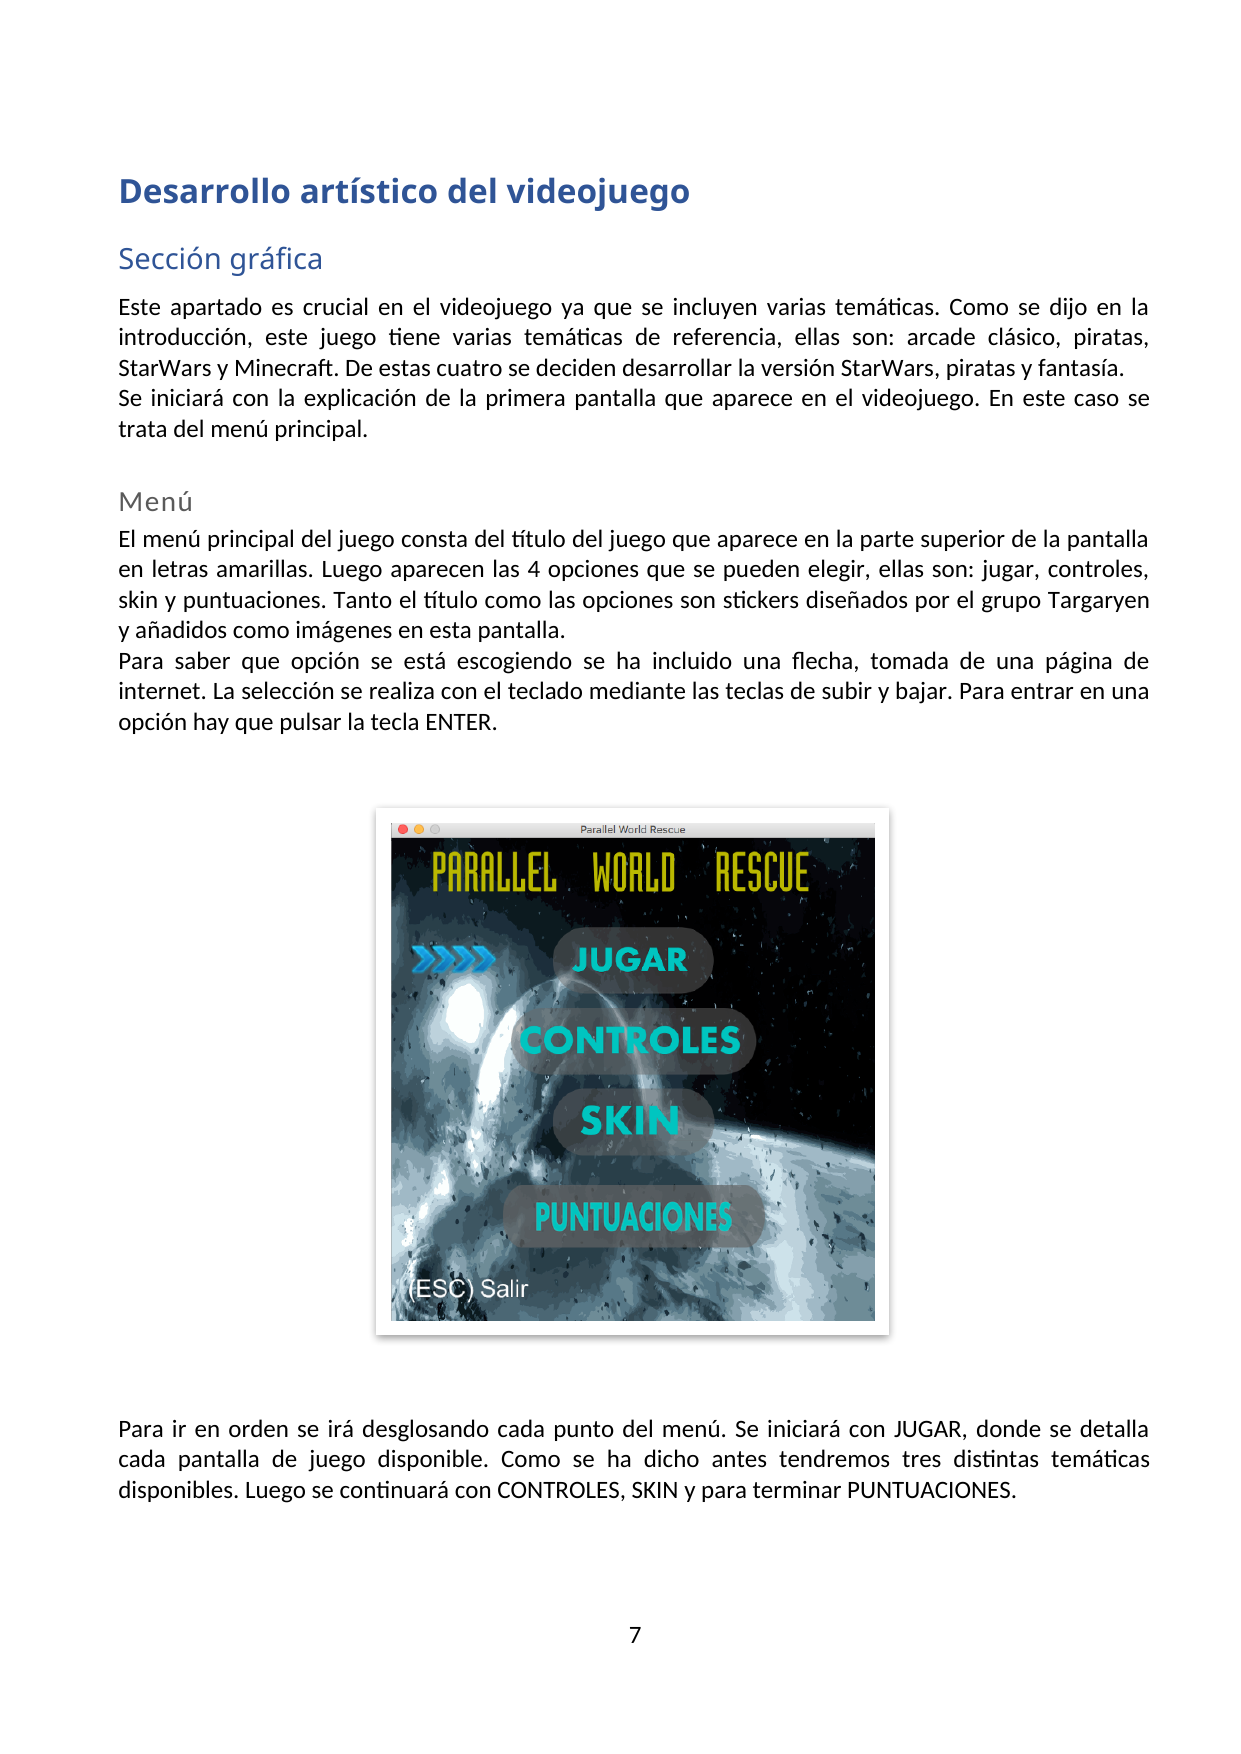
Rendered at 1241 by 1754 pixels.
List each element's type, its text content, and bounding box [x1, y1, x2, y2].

picture [391, 823, 875, 1321]
subtitle Desarrollo artístico del videojuego [118, 168, 1152, 213]
text Para ir en orden se irá desglosando cada punto del menú. Se iniciará con JUGAR, donde se detalla cada pantalla de juego disponible. Como se ha dicho antes tendremos tres distintas temáticas disponibles. Luego se continuará con CONTROLES, SKIN y para terminar PUNTUACIONES. [118, 1413, 1152, 1504]
text Para saber que opción se está escogiendo se ha incluido una flecha, tomada de una página de internet. La selección se realiza con el teclado mediante las teclas de subir y bajar. Para entrar en una opción hay que pulsar la tecla ENTER. [118, 645, 1152, 737]
subtitle Menú [118, 483, 1152, 519]
text El menú principal del juego consta del título del juego que aparece en la parte superior de la pantalla en letras amarillas. Luego aparecen las 4 opciones que se pueden elegir, ellas son: jugar, controles, skin y puntuaciones. Tanto el título como las opciones son stickers diseñados por el grupo Targaryen y añadidos como imágenes en esta pantalla. [118, 523, 1152, 645]
text Se iniciará con la explicación de la primera pantalla que aparece en el videojuego. En este caso se trata del menú principal. [118, 382, 1152, 443]
text Este apartado es crucial en el videojuego ya que se incluyen varias temáticas. Como se dijo en la introducción, este juego tiene varias temáticas de referencia, ellas son: arcade clásico, piratas, StarWars y Minecraft. De estas cuatro se deciden desarrollar la versión StarWars, piratas y fantasía. [118, 291, 1152, 382]
subtitle Sección gráfica [118, 238, 1152, 278]
